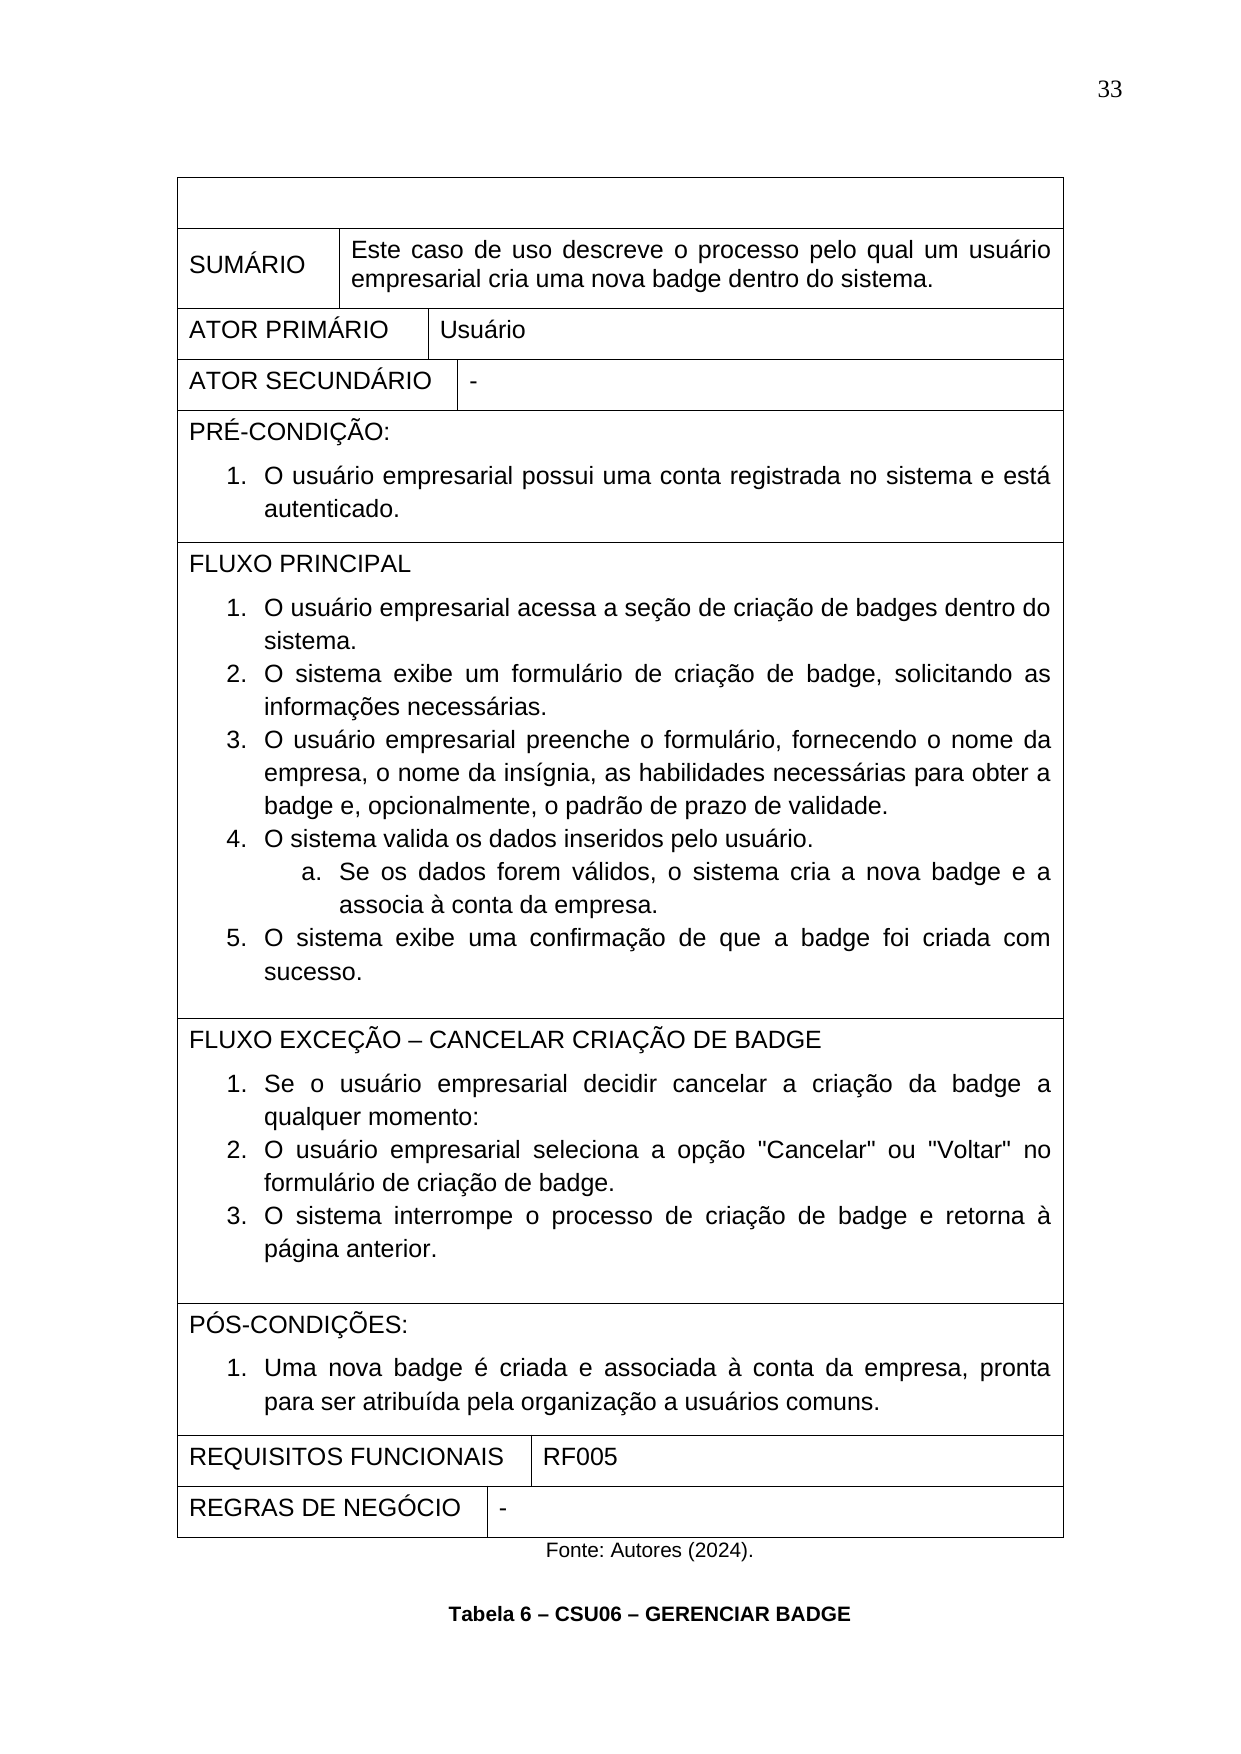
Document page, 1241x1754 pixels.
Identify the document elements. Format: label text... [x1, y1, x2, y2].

table_cell - [458, 360, 1063, 410]
text Fonte: Autores (2024). [177, 1538, 1122, 1562]
table_cell Usuário [429, 309, 1063, 359]
table_cell SUMÁRIO [178, 229, 339, 308]
table_cell REQUISITOS FUNCIONAIS [178, 1436, 531, 1486]
table_cell FLUXO PRINCIPAL O usuário empresarial acessa a seção de criação de badges dentro do sistema. O sistema exibe um formulário de criação de badge, solicitando as informações necessárias. O usuário empresarial preenche o formulário, fornecendo o nome da empresa, o nome da insígnia, as habilidades necessárias para obter a badge e, opcionalmente, o padrão de prazo de validade. O sistema valida os dados inseridos pelo usuário. Se os dados forem válidos, o sistema cria a nova badge e a associa à conta da empresa. O sistema exibe uma confirmação de que a badge foi criada com sucesso. [178, 543, 1063, 1018]
table_cell ATOR PRIMÁRIO [178, 309, 428, 359]
table_cell PRÉ-CONDIÇÃO: O usuário empresarial possui uma conta registrada no sistema e está autenticado. [178, 411, 1063, 542]
table_cell PÓS-CONDIÇÕES: Uma nova badge é criada e associada à conta da empresa, pronta para ser atribuída pela organização a usuários comuns. [178, 1304, 1063, 1434]
table_cell RF005 [532, 1436, 1063, 1486]
text Tabela 6 – CSU06 – GERENCIAR BADGE [177, 1562, 1122, 1626]
table_cell FLUXO EXCEÇÃO – CANCELAR CRIAÇÃO DE BADGE Se o usuário empresarial decidir cancelar a criação da badge a qualquer momento: O usuário empresarial seleciona a opção "Cancelar" ou "Voltar" no formulário de criação de badge. O sistema interrompe o processo de criação de badge e retorna à página anterior. [178, 1019, 1063, 1302]
table_cell REGRAS DE NEGÓCIO [178, 1487, 487, 1537]
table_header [178, 178, 1063, 228]
table_cell ATOR SECUNDÁRIO [178, 360, 457, 410]
table_cell - [488, 1487, 1063, 1537]
table_cell Este caso de uso descreve o processo pelo qual um usuário empresarial cria uma nova badge dentro do sistema. [340, 229, 1063, 308]
